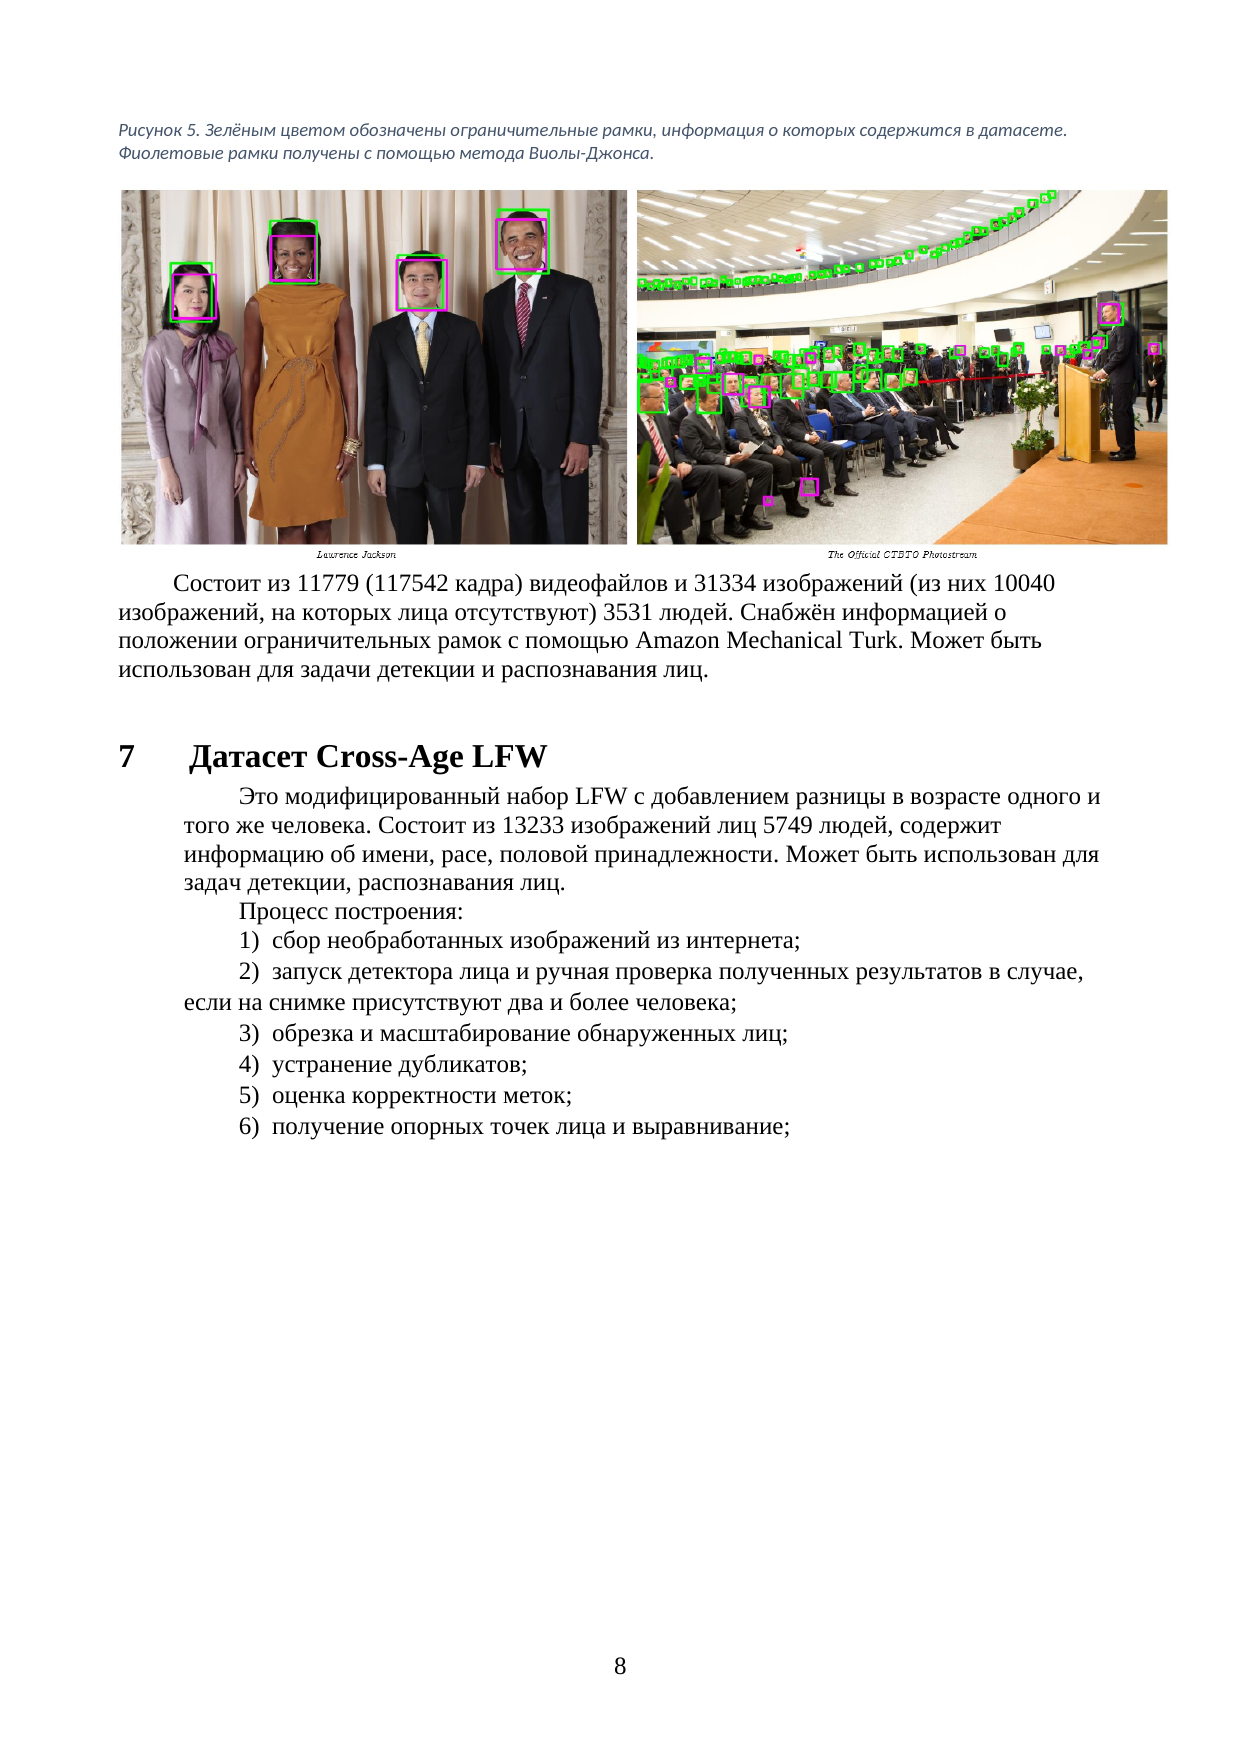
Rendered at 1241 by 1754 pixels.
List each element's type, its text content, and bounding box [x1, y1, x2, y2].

list обрезка и масштабирование обнаруженных лиц; [184, 1018, 1122, 1047]
subtitle Датасет Cross-Age LFW [118, 737, 1122, 775]
text Рисунок 5. Зелёным цветом обозначены ограничительные рамки, информация о которых содержится в датасете. Фиолетовые рамки получены с помощью метода Виолы-Джонса. [118, 118, 1122, 164]
list получение опорных точек лица и выравнивание; [184, 1111, 1122, 1140]
picture [118, 184, 1172, 568]
list сбор необработанных изображений из интернета; [184, 925, 1122, 954]
list Состоит из 11779 (117542 кадра) видеофайлов и 31334 изображений (из них 10040 изображений, на которых лица отсутствуют) 3531 людей. Снабжён информацией о положении ограничительных рамок с помощью Amazon Mechanical Turk. Может быть использован для задачи детекции и распознавания лиц. [118, 568, 1122, 683]
list запуск детектора лица и ручная проверка полученных результатов в случае, если на снимке присутствуют два и более человека; [184, 956, 1122, 1016]
list Это модифицированный набор LFW с добавлением разницы в возрасте одного и того же человека. Состоит из 13233 изображений лиц 5749 людей, содержит информацию об имени, расе, половой принадлежности. Может быть использован для задач детекции, распознавания лиц. [184, 781, 1122, 896]
list устранение дубликатов; [184, 1049, 1122, 1078]
list оценка корректности меток; [184, 1080, 1122, 1109]
list Процесс построения: [184, 896, 1122, 925]
